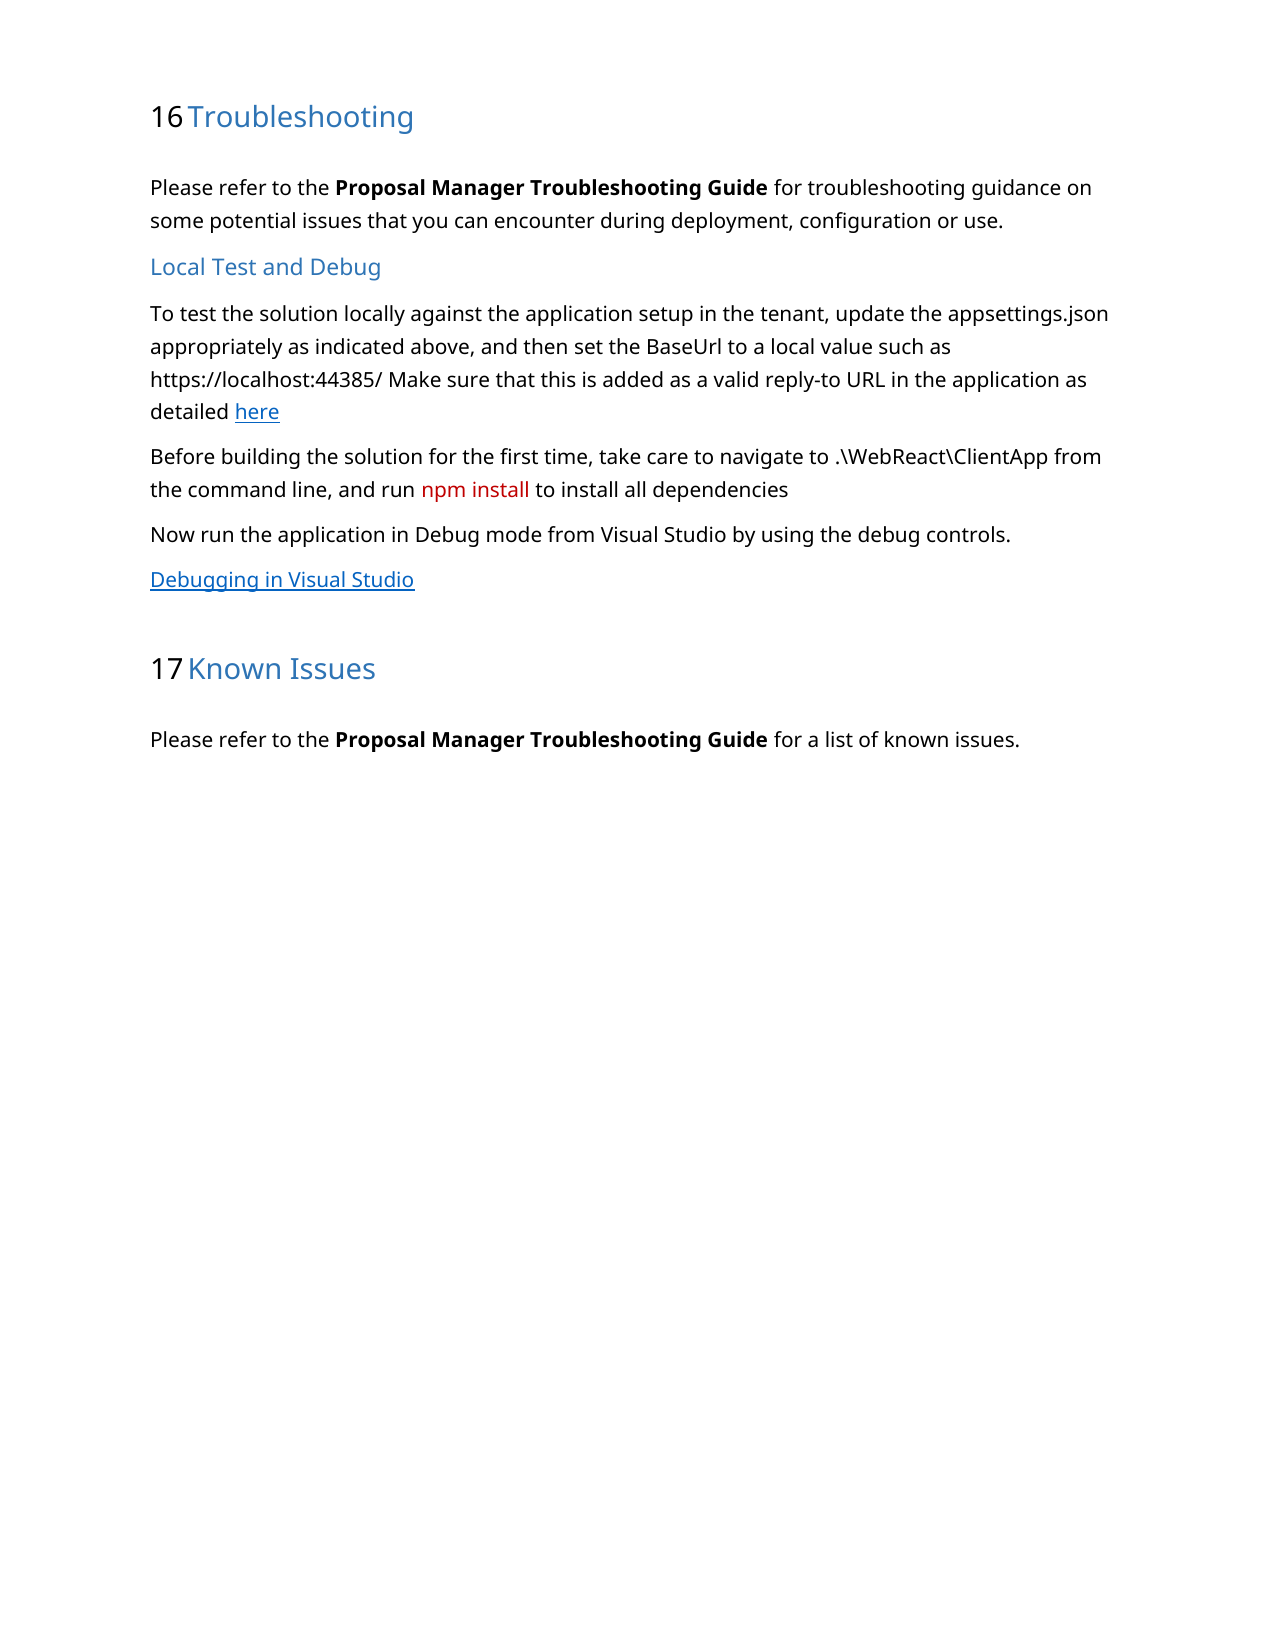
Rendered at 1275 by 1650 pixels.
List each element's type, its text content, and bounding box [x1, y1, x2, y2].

text To test the solution locally against the application setup in the tenant, update the appsettings.json appropriately as indicated above, and then set the BaseUrl to a local value such as https://localhost:44385/ Make sure that this is added as a valid reply-to URL in the application as detailed here [150, 299, 1125, 426]
text Please refer to the Proposal Manager Troubleshooting Guide for troubleshooting guidance on some potential issues that you can encounter during deployment, configuration or use. [150, 173, 1125, 234]
text Now run the application in Debug mode from Visual Studio by using the debug controls. [150, 520, 1125, 549]
subtitle Troubleshooting [150, 96, 1125, 136]
subtitle Known Issues [150, 648, 1125, 688]
text Local Test and Debug [150, 251, 1125, 282]
text Before building the solution for the first time, take care to navigate to .\WebReact\ClientApp from the command line, and run npm install to install all dependencies [150, 442, 1125, 503]
text Please refer to the Proposal Manager Troubleshooting Guide for a list of known issues. [150, 725, 1125, 753]
text Debugging in Visual Studio [150, 565, 1125, 594]
